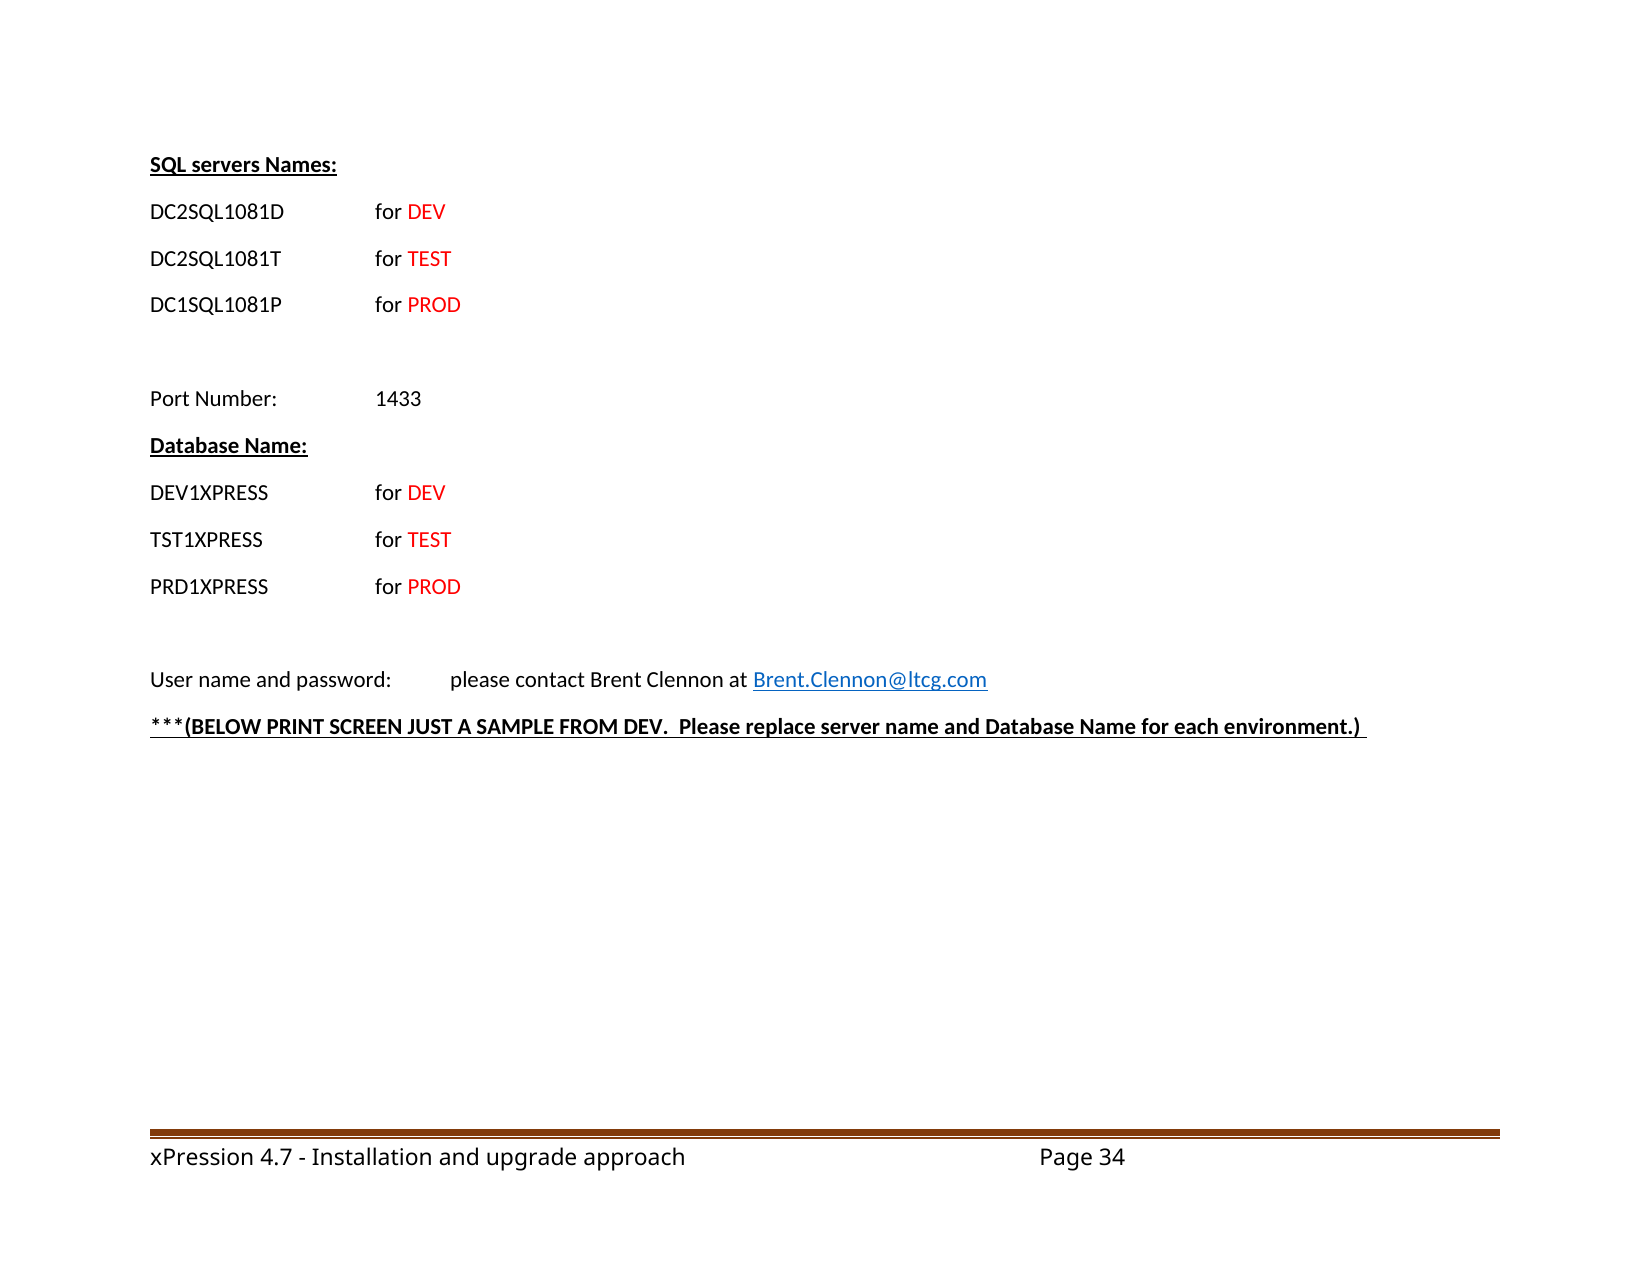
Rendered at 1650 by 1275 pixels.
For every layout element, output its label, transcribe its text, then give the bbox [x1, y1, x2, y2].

text DC1SQL1081P for PROD [150, 291, 1500, 319]
text Port Number: 1433 [150, 384, 1500, 412]
text SQL servers Names: [150, 150, 1500, 178]
text DC2SQL1081T for TEST [150, 244, 1500, 272]
text Database Name: [150, 431, 1500, 459]
text DEV1XPRESS for DEV [150, 478, 1500, 506]
text TST1XPRESS for TEST [150, 525, 1500, 553]
text ***(BELOW PRINT SCREEN JUST A SAMPLE FROM DEV. Please replace server name and Database Name for each environment.) [150, 712, 1500, 741]
text PRD1XPRESS for PROD [150, 572, 1500, 600]
text DC2SQL1081D for DEV [150, 197, 1500, 225]
text User name and password: please contact Brent Clennon at Brent.Clennon@ltcg.com [150, 666, 1500, 694]
